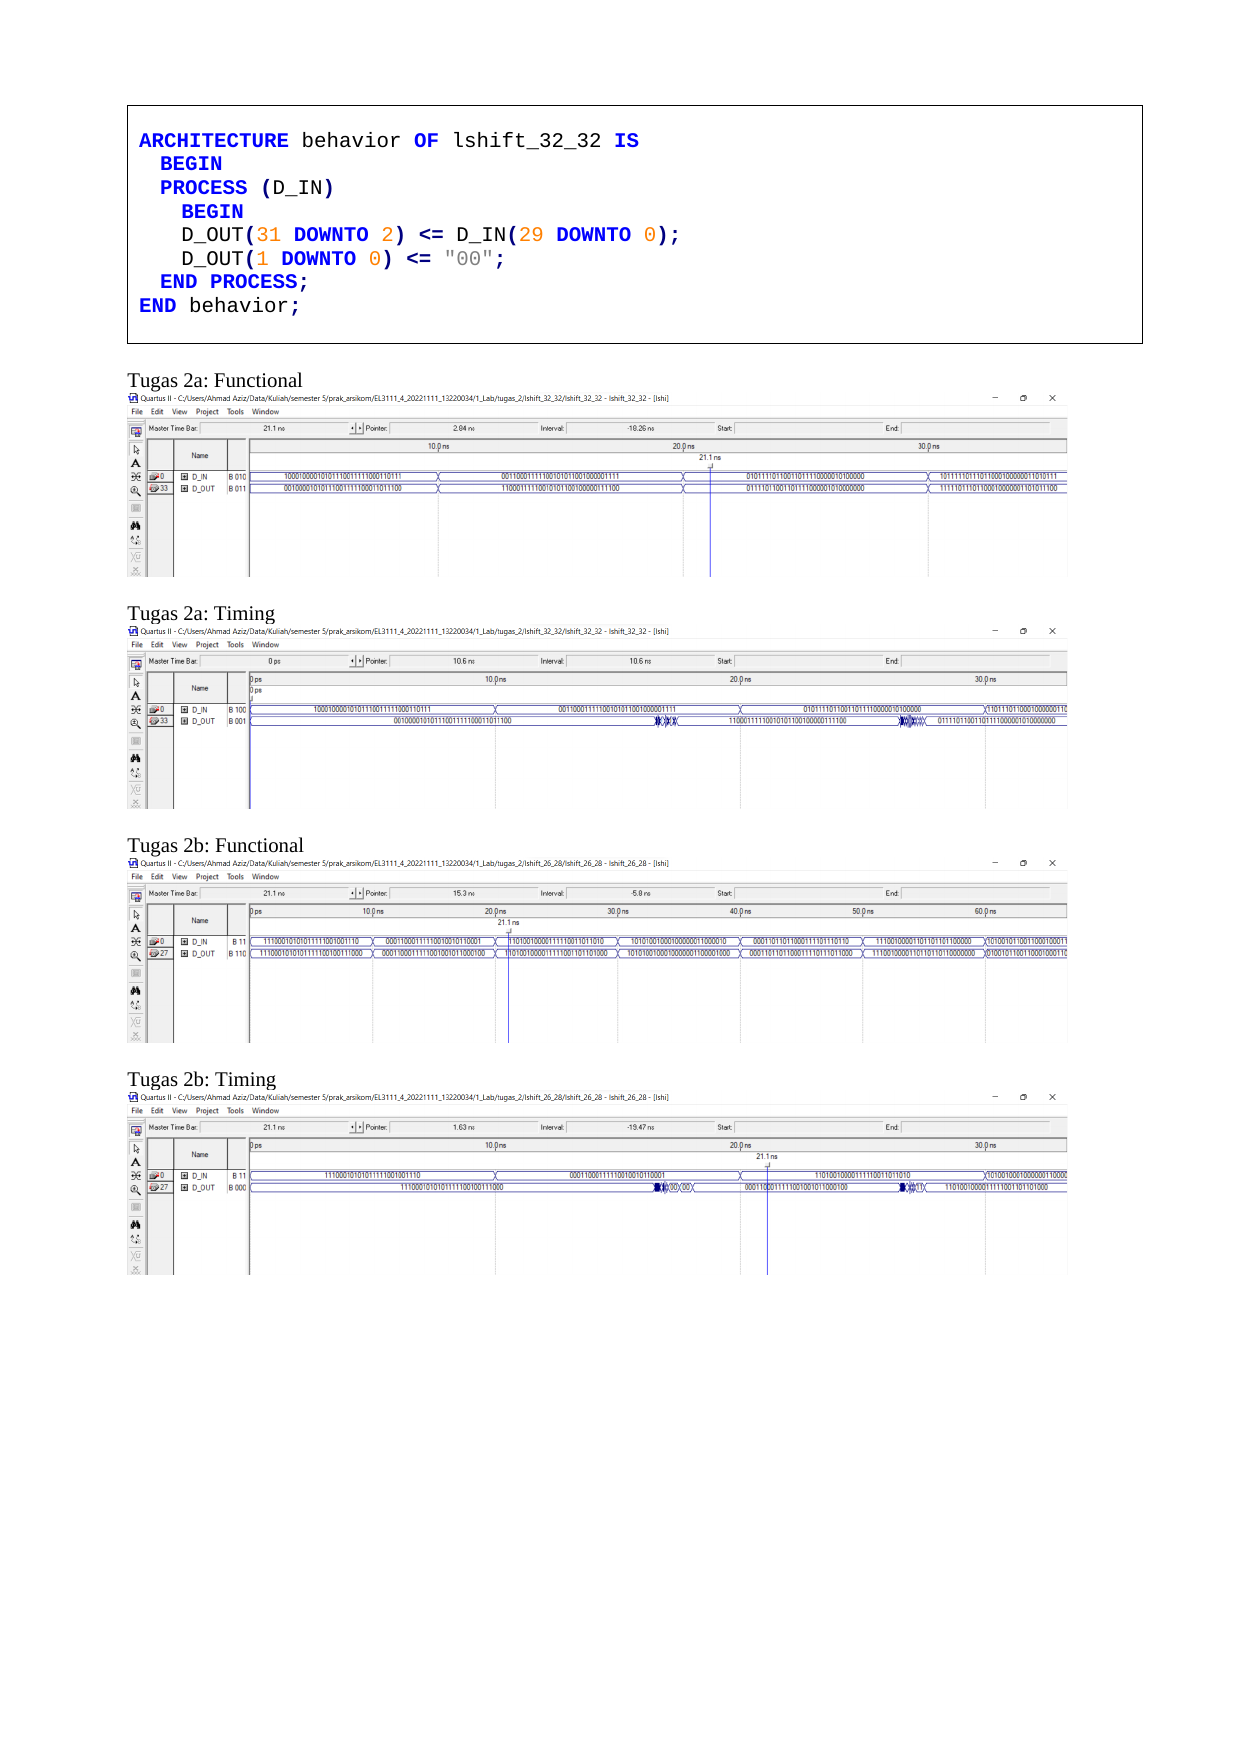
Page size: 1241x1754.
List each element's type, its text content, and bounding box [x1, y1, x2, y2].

text Tugas 2a: Functional [127, 368, 1143, 392]
text Tugas 2a: Timing [127, 601, 1143, 625]
text Tugas 2b: Timing [127, 1067, 1143, 1091]
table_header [128, 106, 1142, 343]
picture [127, 857, 1068, 1043]
picture [127, 624, 1068, 809]
picture [127, 392, 1068, 577]
text Tugas 2b: Functional [127, 833, 1143, 857]
picture [127, 1090, 1068, 1275]
